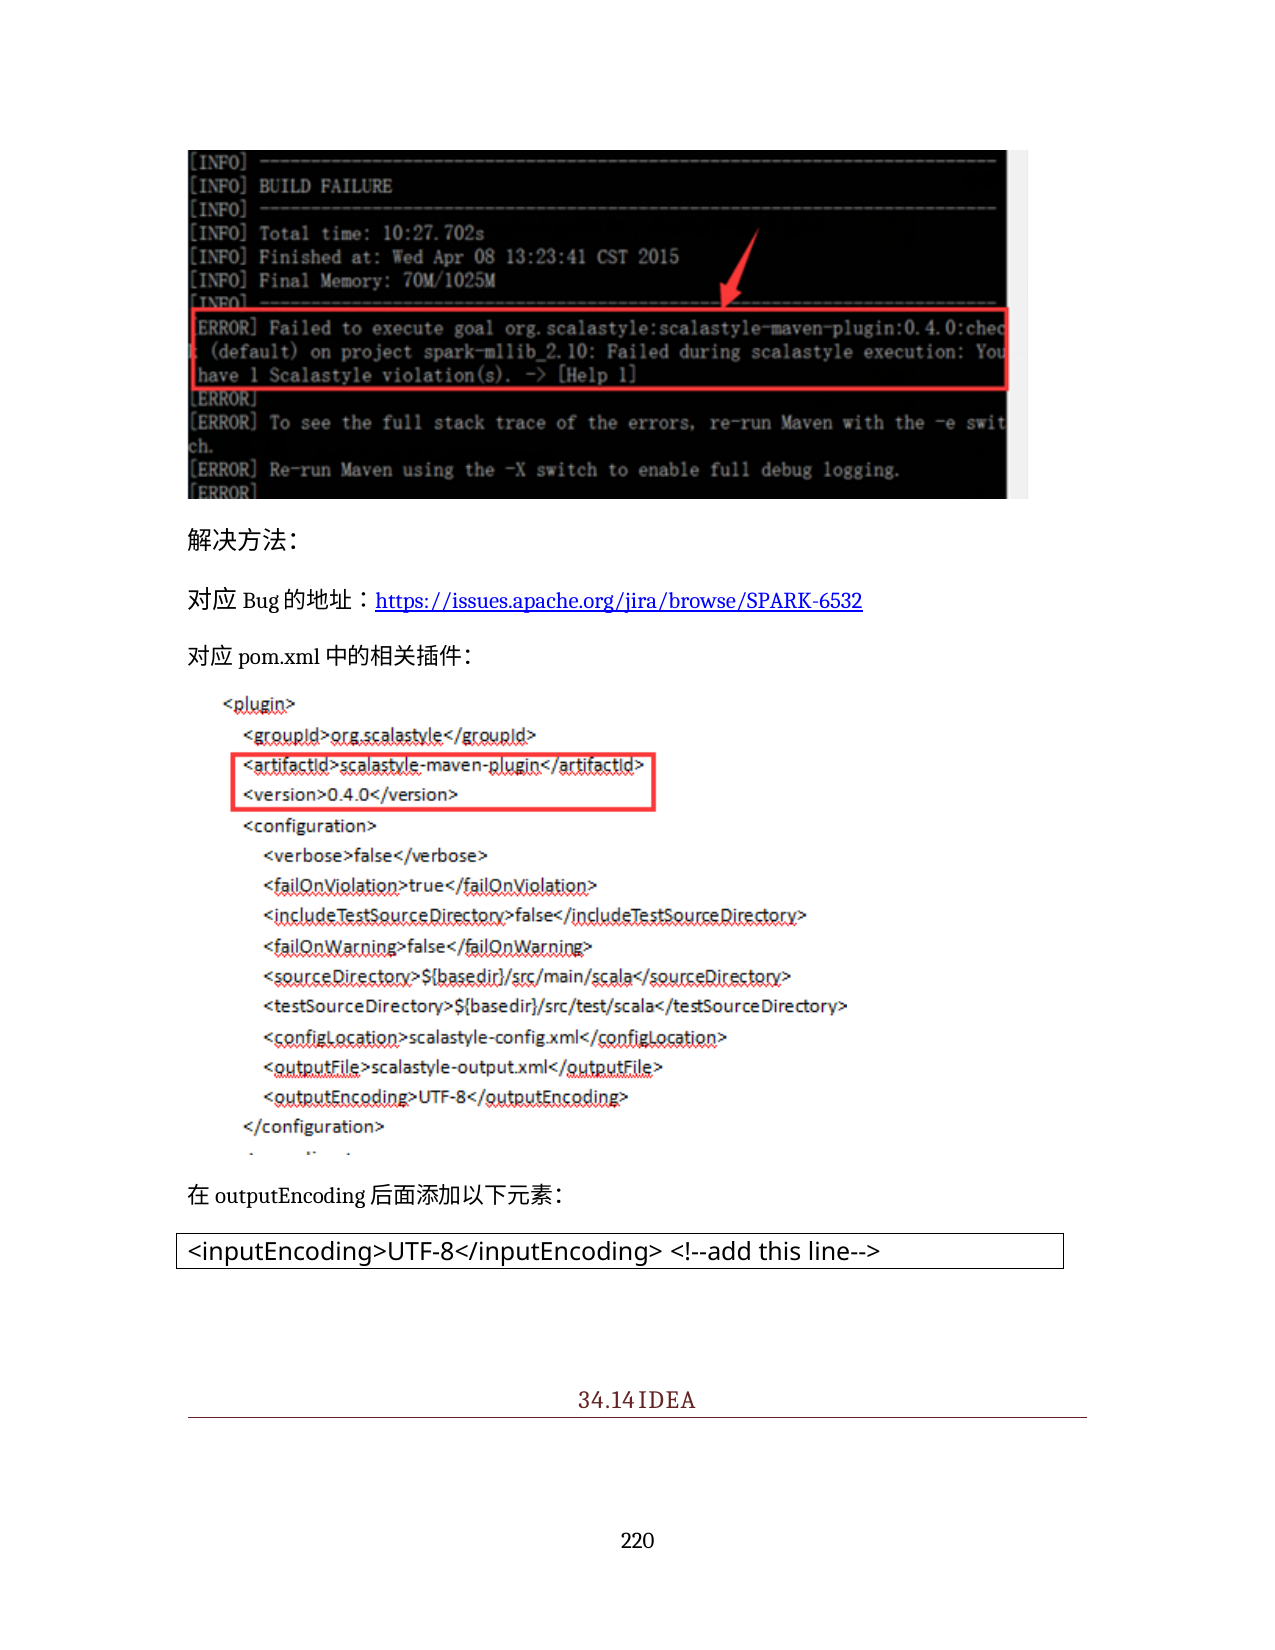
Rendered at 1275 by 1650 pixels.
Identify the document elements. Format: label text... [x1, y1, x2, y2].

text 解决方法： [187, 521, 1087, 557]
subtitle IDEA [187, 1386, 1087, 1418]
picture [187, 150, 1029, 499]
picture [187, 693, 847, 1155]
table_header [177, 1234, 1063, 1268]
text 在outputEncoding后面添加以下元素： [187, 1177, 1087, 1210]
text 对应pom.xml中的相关插件： [187, 638, 1087, 671]
text 对应Bug的地址：https://issues.apache.org/jira/browse/SPARK-6532 [187, 579, 1087, 616]
